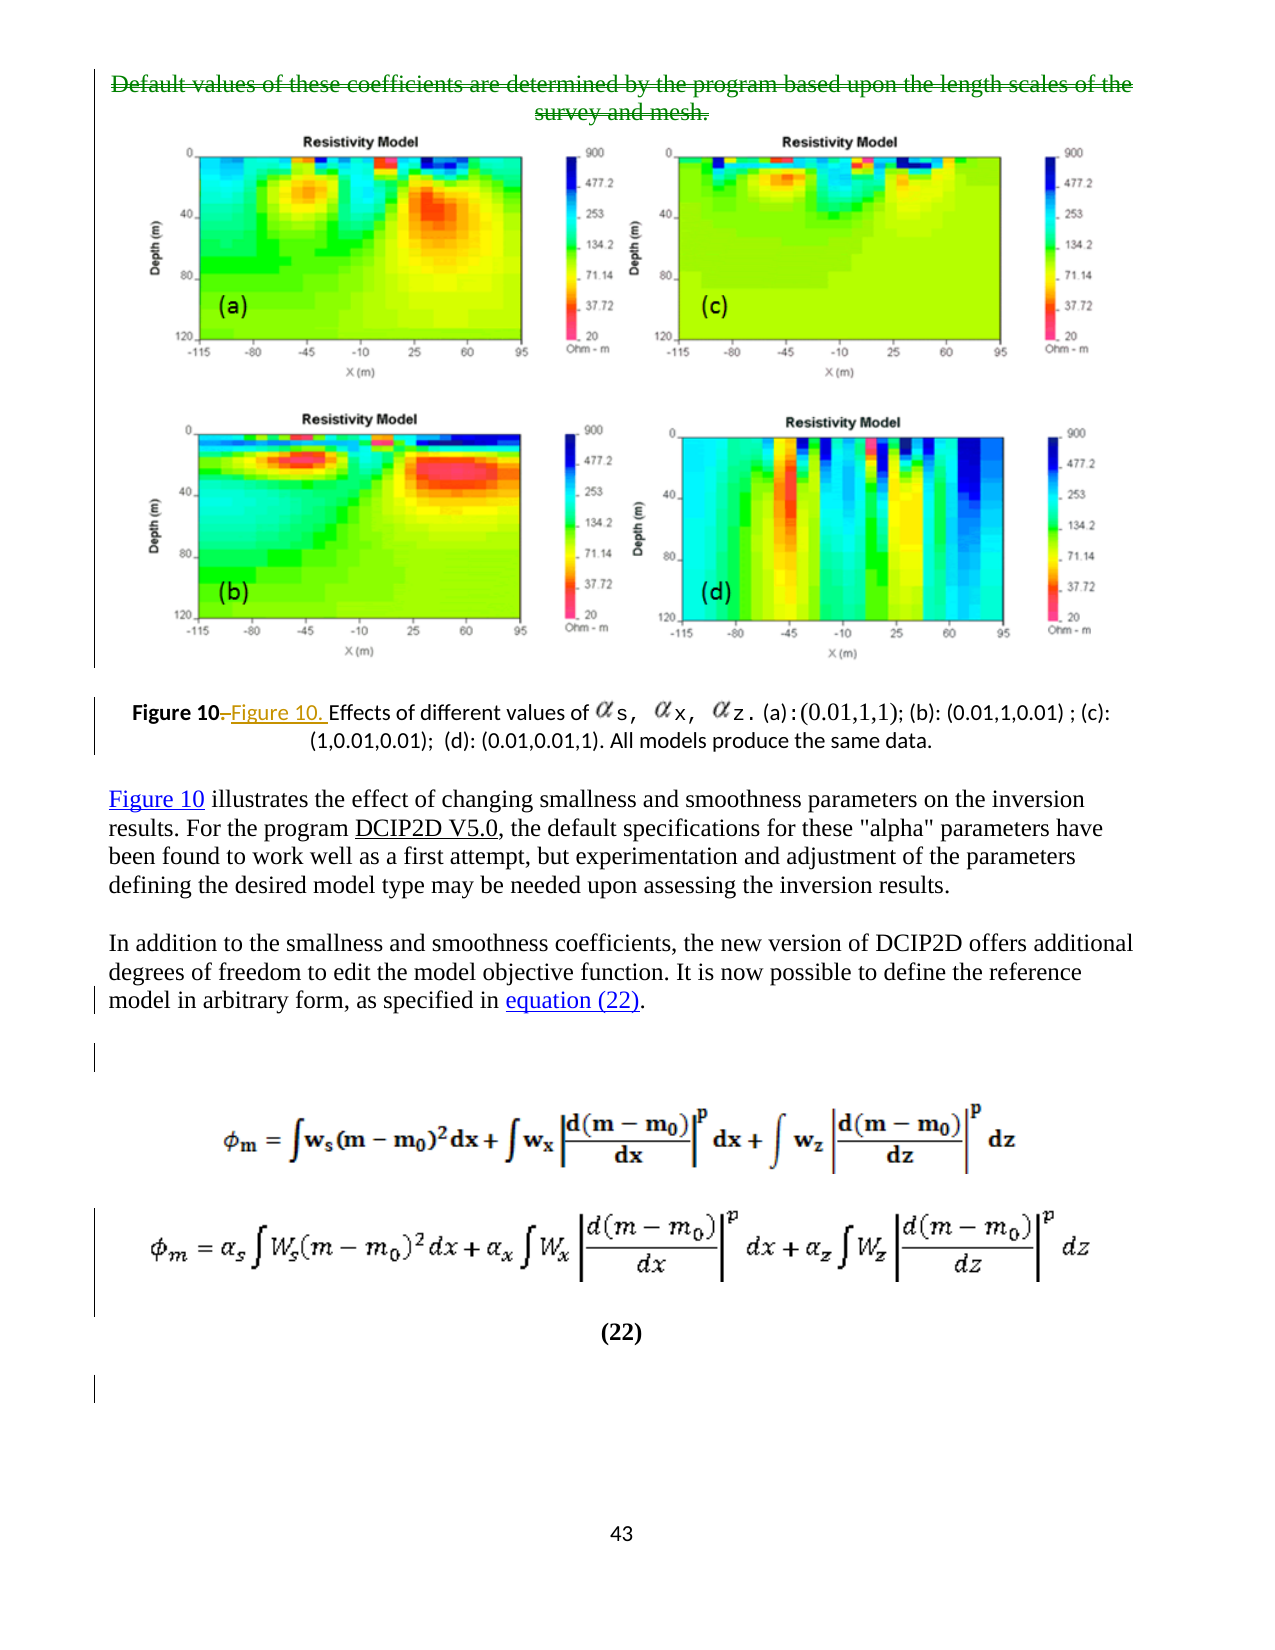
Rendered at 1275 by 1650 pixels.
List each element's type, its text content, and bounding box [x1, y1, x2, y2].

text In addition to the smallness and smoothness coefficients, the new version of DCIP2D offers additional degrees of freedom to edit the model objective function. It is now possible to define the reference model in arbitrary form, as specified in equation (22). [108, 928, 1134, 1014]
text Figure 10 illustrates the effect of changing smallness and smoothness parameters on the inversion results. For the program DCIP2D V5.0, the default specifications for these "alpha" parameters have been found to work well as a first attempt, but experimentation and adjustment of the parameters defining the desired model type may be needed upon assessing the inversion results. [108, 784, 1134, 899]
picture [653, 697, 674, 721]
picture [223, 1101, 1019, 1174]
picture [711, 697, 733, 721]
text Effects of different values of s, x, z. (a):(0.01,1,1); (b): (0.01,1,0.01) ; (c): (1,0.01,0.01); (d): (0.01,0.01,1). All models produce the same data. [108, 697, 1134, 755]
picture [134, 126, 1108, 668]
picture [150, 1208, 1093, 1282]
picture [594, 697, 616, 721]
